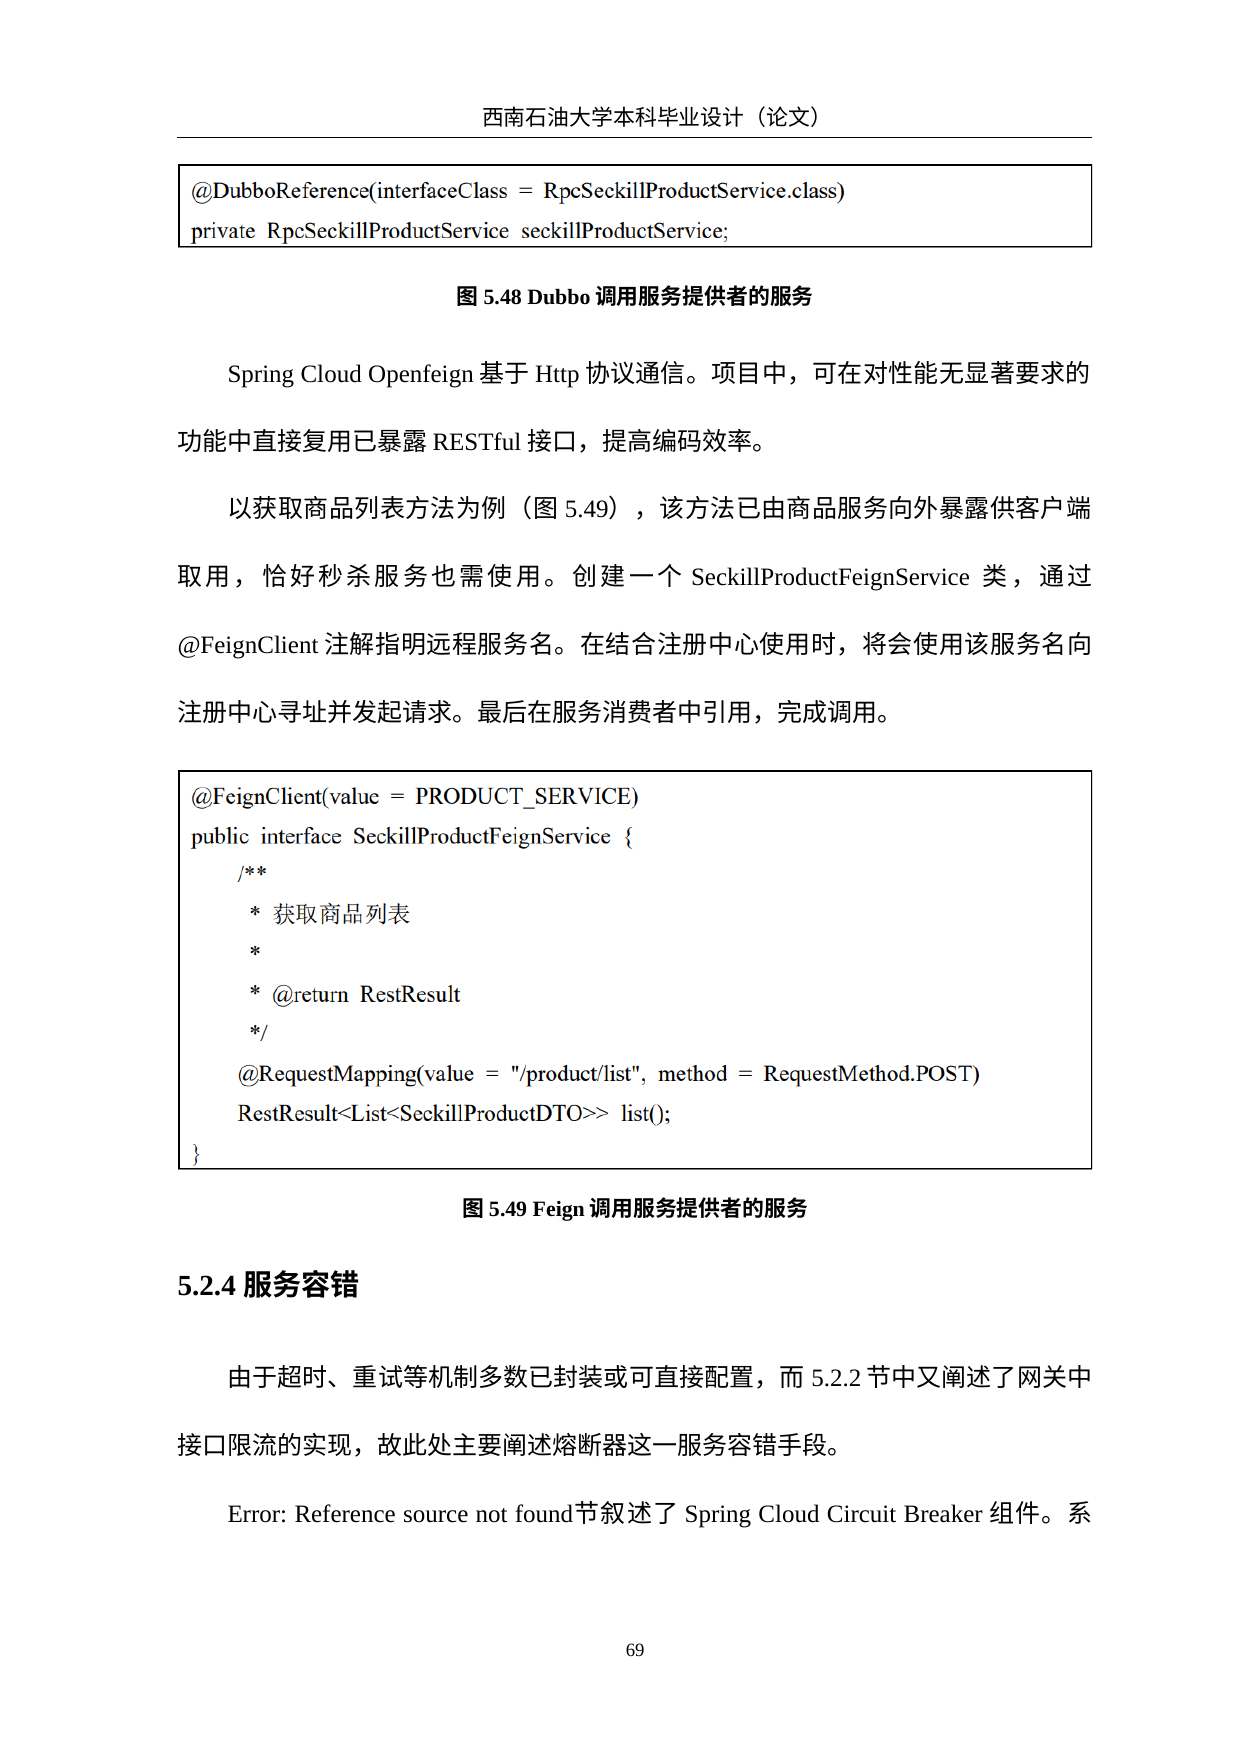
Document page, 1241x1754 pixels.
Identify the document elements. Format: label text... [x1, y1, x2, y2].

text 由于超时、重试等机制多数已封装或可直接配置，而5.2.2节中又阐述了网关中接口限流的实现，故此处主要阐述熔断器这一服务容错手段。 [177, 1342, 1092, 1477]
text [177, 1477, 1092, 1545]
picture [177, 769, 1093, 1170]
picture [177, 163, 1093, 248]
subtitle 服务容错 [177, 1249, 1092, 1317]
text Spring Cloud Openfeign基于Http协议通信。项目中，可在对性能无显著要求的功能中直接复用已暴露RESTful 接口，提高编码效率。 [177, 337, 1092, 473]
